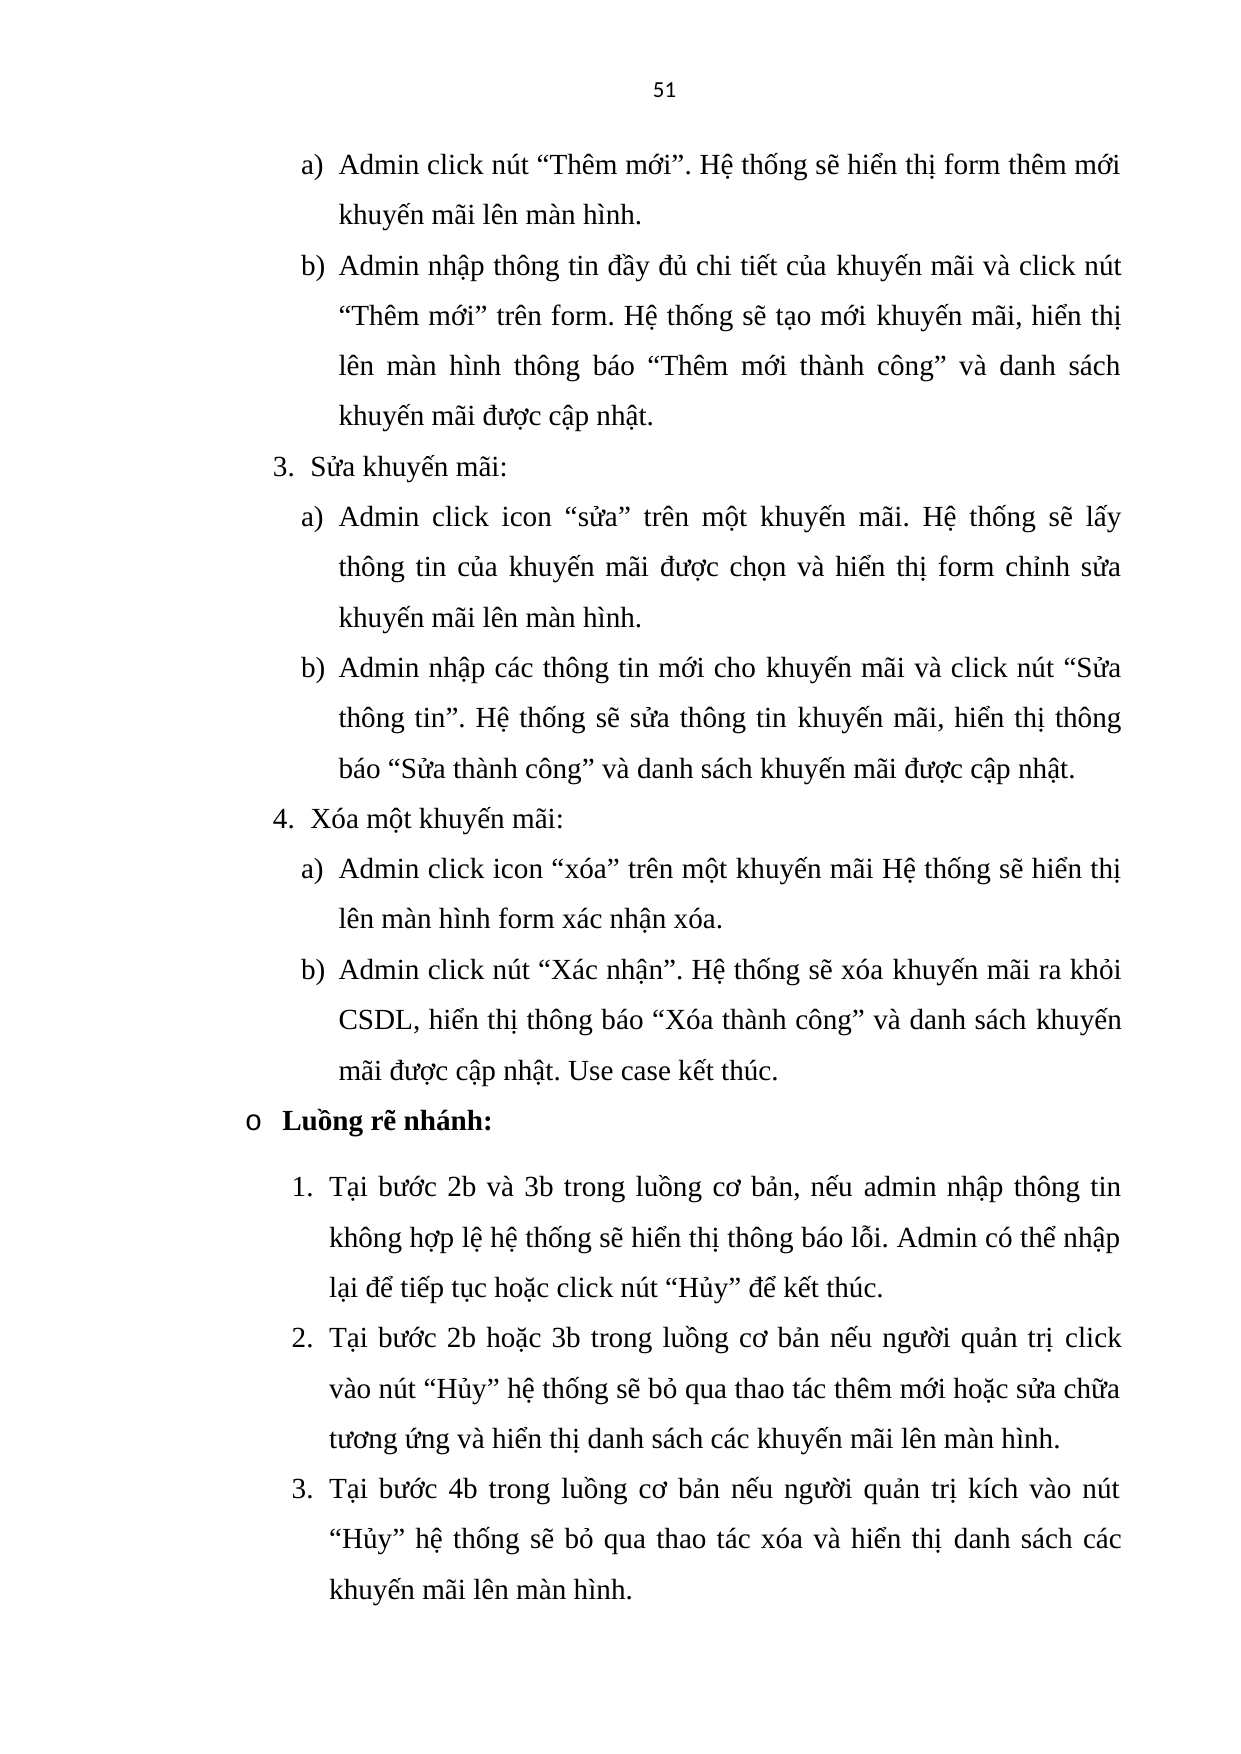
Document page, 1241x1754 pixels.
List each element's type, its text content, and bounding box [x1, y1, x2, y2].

list Tại bước 2b và 3b trong luồng cơ bản, nếu admin nhập thông tin không hợp lệ hệ thống sẽ hiển thị thông báo lỗi. Admin có thể nhập lại để tiếp tục hoặc click nút “Hủy” để kết thúc. [291, 1169, 1122, 1304]
list Admin nhập thông tin đầy đủ chi tiết của khuyến mãi và click nút “Thêm mới” trên form. Hệ thống sẽ tạo mới khuyến mãi, hiển thị lên màn hình thông báo “Thêm mới thành công” và danh sách khuyến mãi được cập nhật. [301, 248, 1122, 432]
list Sửa khuyến mãi: [273, 449, 1122, 482]
list Admin click nút “Xác nhận”. Hệ thống sẽ xóa khuyến mãi ra khỏi CSDL, hiển thị thông báo “Xóa thành công” và danh sách khuyến mãi được cập nhật. Use case kết thúc. [301, 952, 1122, 1086]
list Admin click icon “xóa” trên một khuyến mãi Hệ thống sẽ hiển thị lên màn hình form xác nhận xóa. [301, 851, 1122, 935]
list Admin click nút “Thêm mới”. Hệ thống sẽ hiển thị form thêm mới khuyến mãi lên màn hình. [301, 147, 1122, 231]
list Tại bước 4b trong luồng cơ bản nếu người quản trị kích vào nút “Hủy” hệ thống sẽ bỏ qua thao tác xóa và hiển thị danh sách các khuyến mãi lên màn hình. [291, 1471, 1122, 1606]
list Tại bước 2b hoặc 3b trong luồng cơ bản nếu người quản trị click vào nút “Hủy” hệ thống sẽ bỏ qua thao tác thêm mới hoặc sửa chữa tương ứng và hiển thị danh sách các khuyến mãi lên màn hình. [291, 1320, 1122, 1454]
list Admin nhập các thông tin mới cho khuyến mãi và click nút “Sửa thông tin”. Hệ thống sẽ sửa thông tin khuyến mãi, hiển thị thông báo “Sửa thành công” và danh sách khuyến mãi được cập nhật. [301, 650, 1122, 784]
list Xóa một khuyến mãi: [273, 801, 1122, 834]
list Admin click icon “sửa” trên một khuyến mãi. Hệ thống sẽ lấy thông tin của khuyến mãi được chọn và hiển thị form chỉnh sửa khuyến mãi lên màn hình. [301, 499, 1122, 633]
list Luồng rẽ nhánh: [244, 1103, 1122, 1139]
